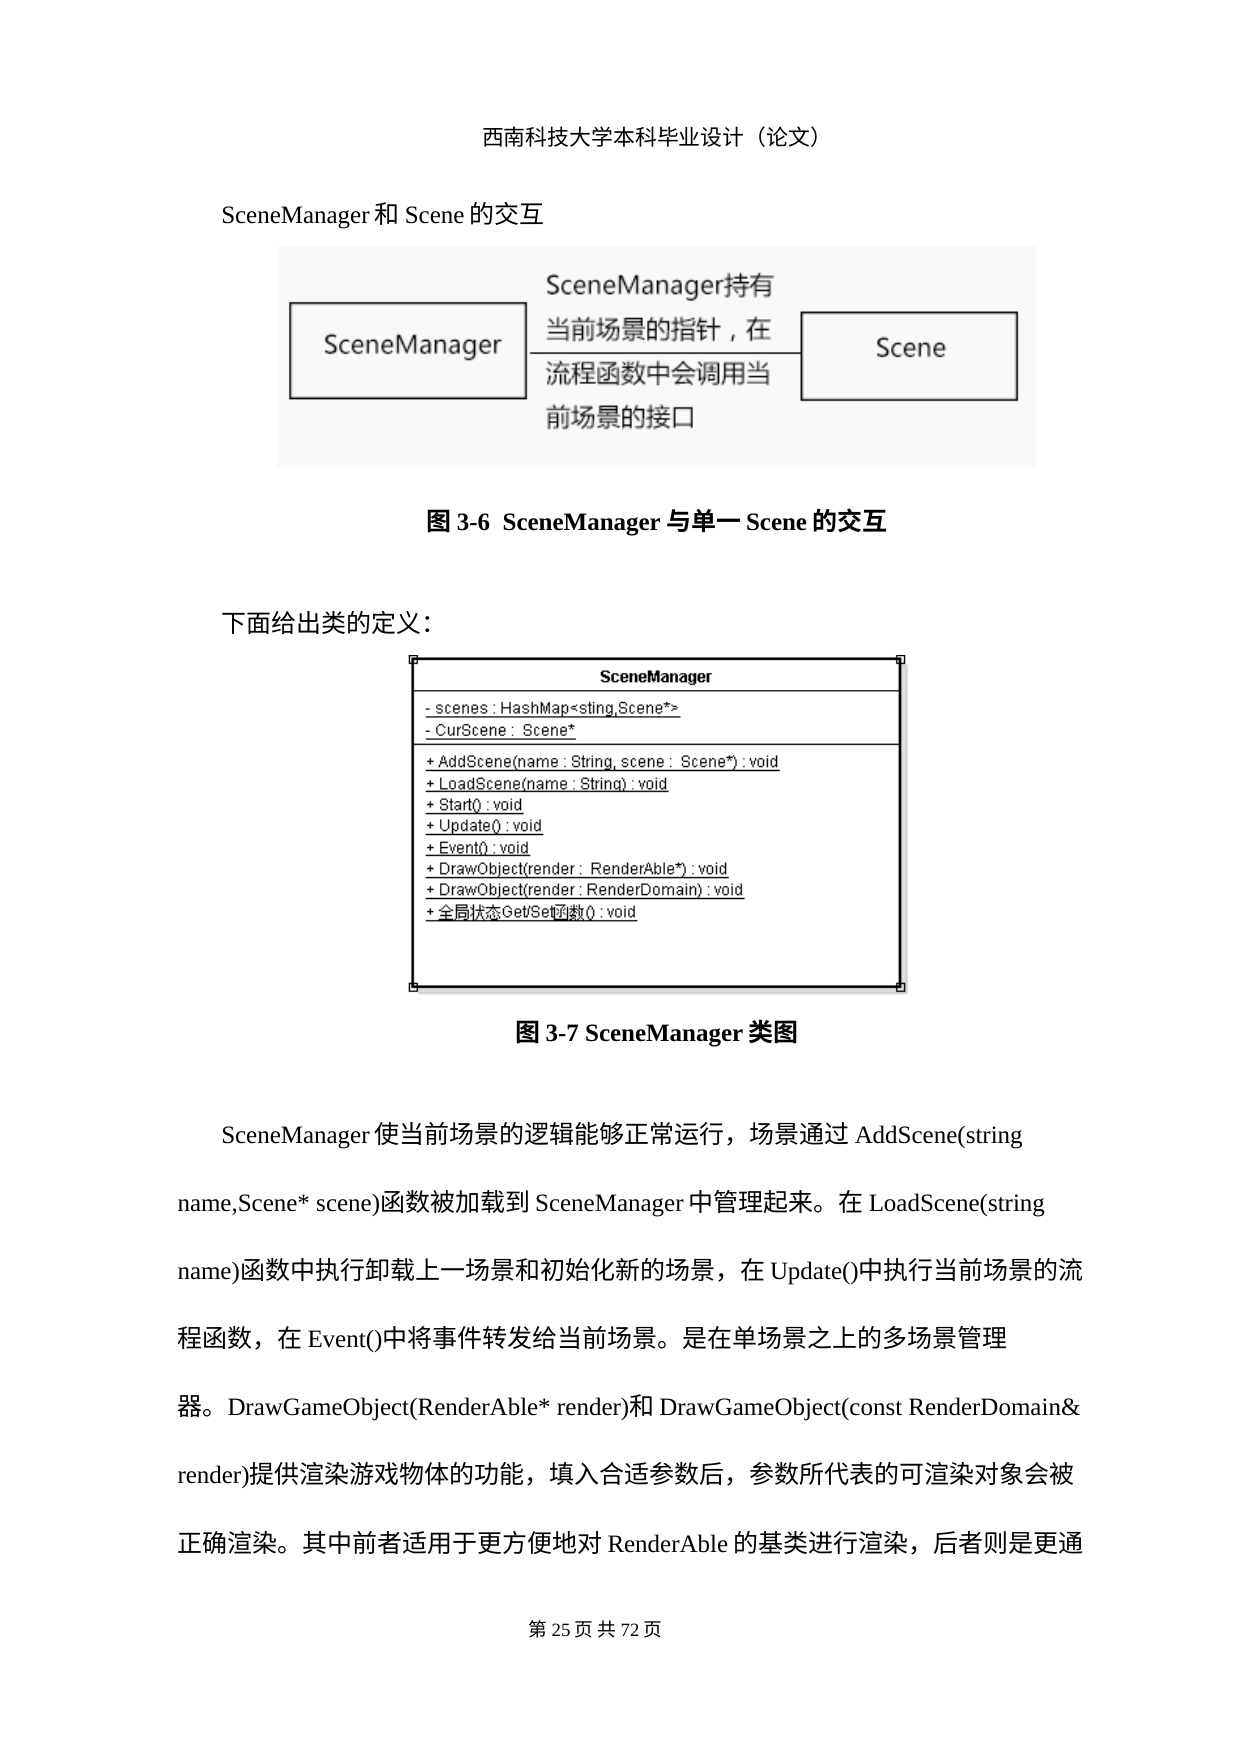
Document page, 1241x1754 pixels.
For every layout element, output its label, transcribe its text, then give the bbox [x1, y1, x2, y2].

picture [405, 655, 908, 996]
picture [277, 246, 1037, 467]
text 图3-6 SceneManager与单一Scene的交互 [177, 485, 1093, 553]
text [177, 1098, 1093, 1575]
text SceneManager和Scene的交互 [177, 179, 1093, 247]
text 下面给出类的定义： [177, 587, 1093, 656]
text 图3-7 SceneManager类图 [177, 996, 1093, 1064]
